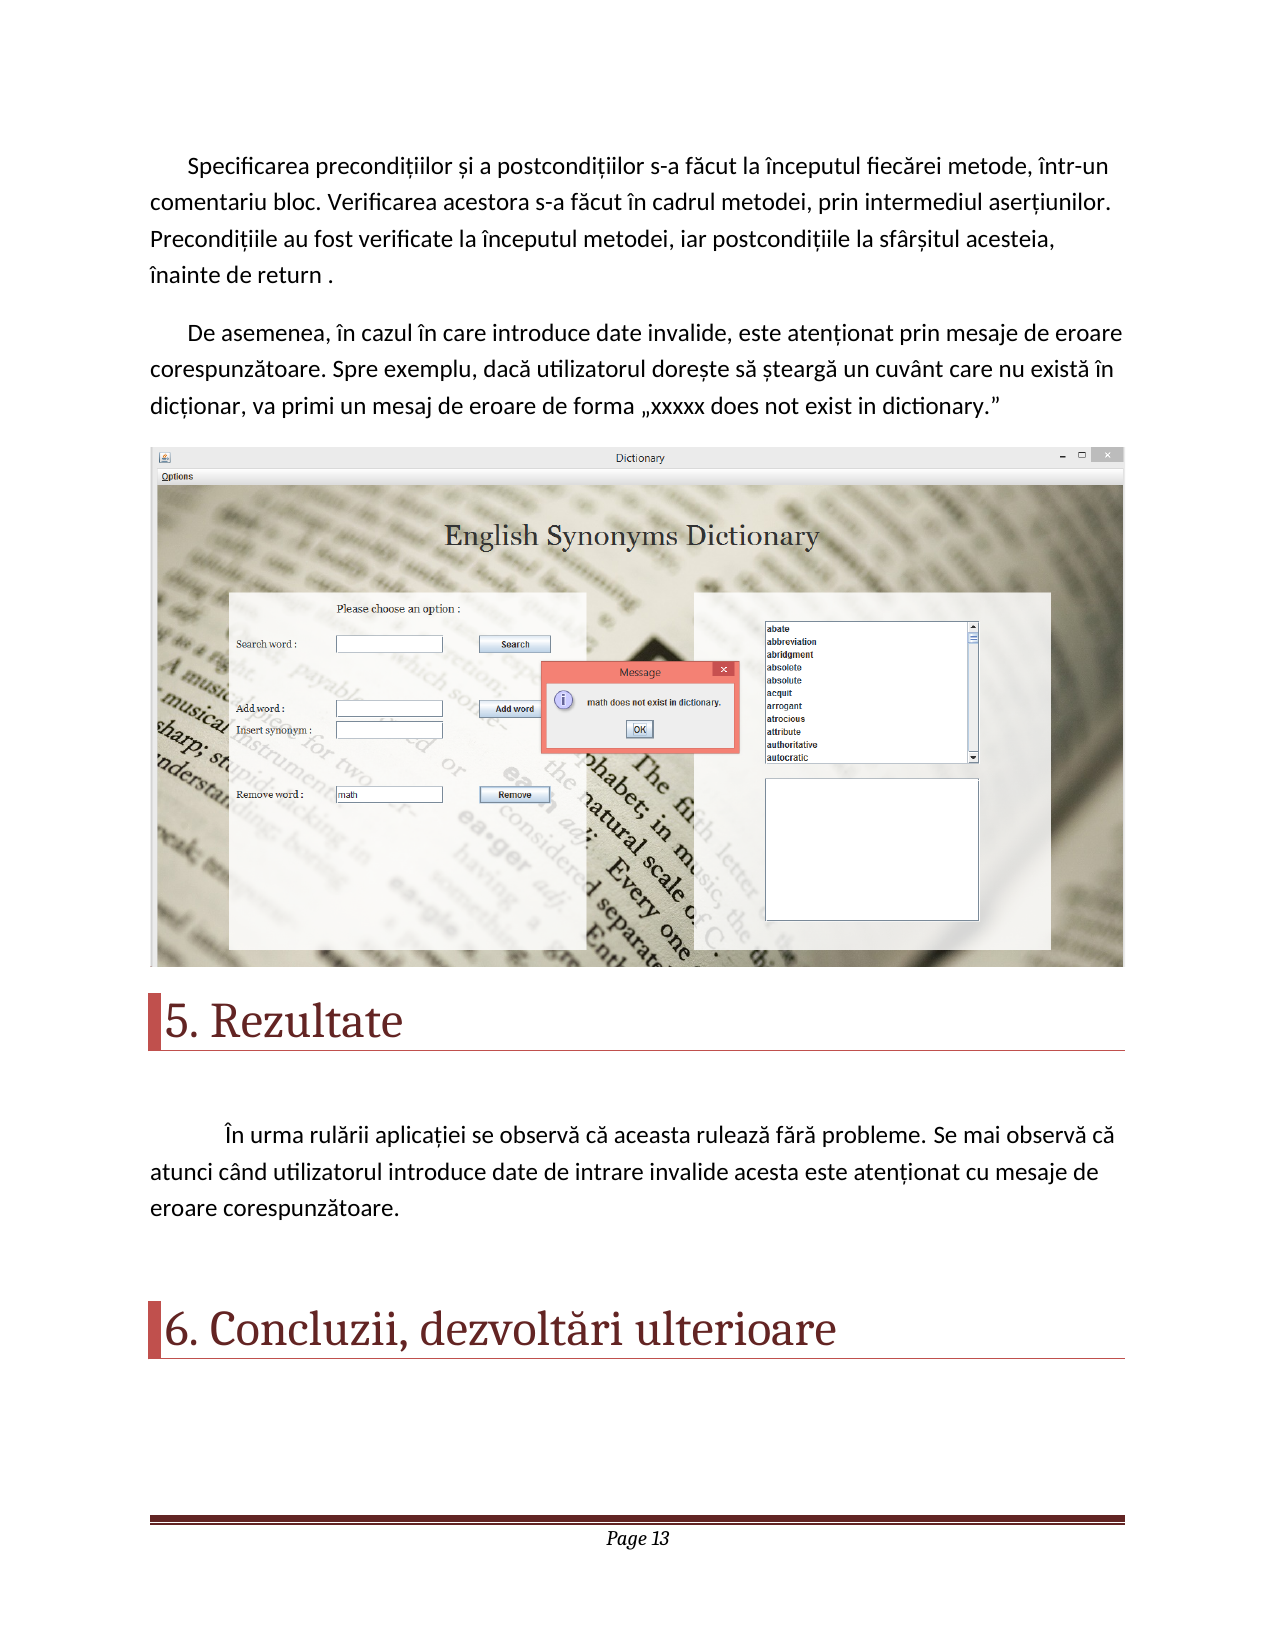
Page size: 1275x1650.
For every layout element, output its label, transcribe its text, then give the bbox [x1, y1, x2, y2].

picture [150, 447, 1125, 967]
text În urma rulării aplicației se observă că aceasta rulează fără probleme. Se mai observă că atunci când utilizatorul introduce date de intrare invalide acesta este atenționat cu mesaje de eroare corespunzătoare. [150, 1119, 1125, 1223]
text Specificarea precondițiilor și a postcondițiilor s-a făcut la începutul fiecărei metode, într-un comentariu bloc. Verificarea acestora s-a făcut în cadrul metodei, prin intermediul aserțiunilor. Precondițiile au fost verificate la începutul metodei, iar postcondițiile la sfârșitul acesteia, înainte de return . [150, 150, 1125, 290]
subtitle 6. Concluzii, dezvoltări ulterioare [161, 1301, 1125, 1358]
subtitle 5. Rezultate [161, 993, 1125, 1050]
text De asemenea, în cazul în care introduce date invalide, este atenționat prin mesaje de eroare corespunzătoare. Spre exemplu, dacă utilizatorul dorește să șteargă un cuvânt care nu există în dicționar, va primi un mesaj de eroare de forma „xxxxx does not exist in dictionary.” [150, 317, 1125, 421]
